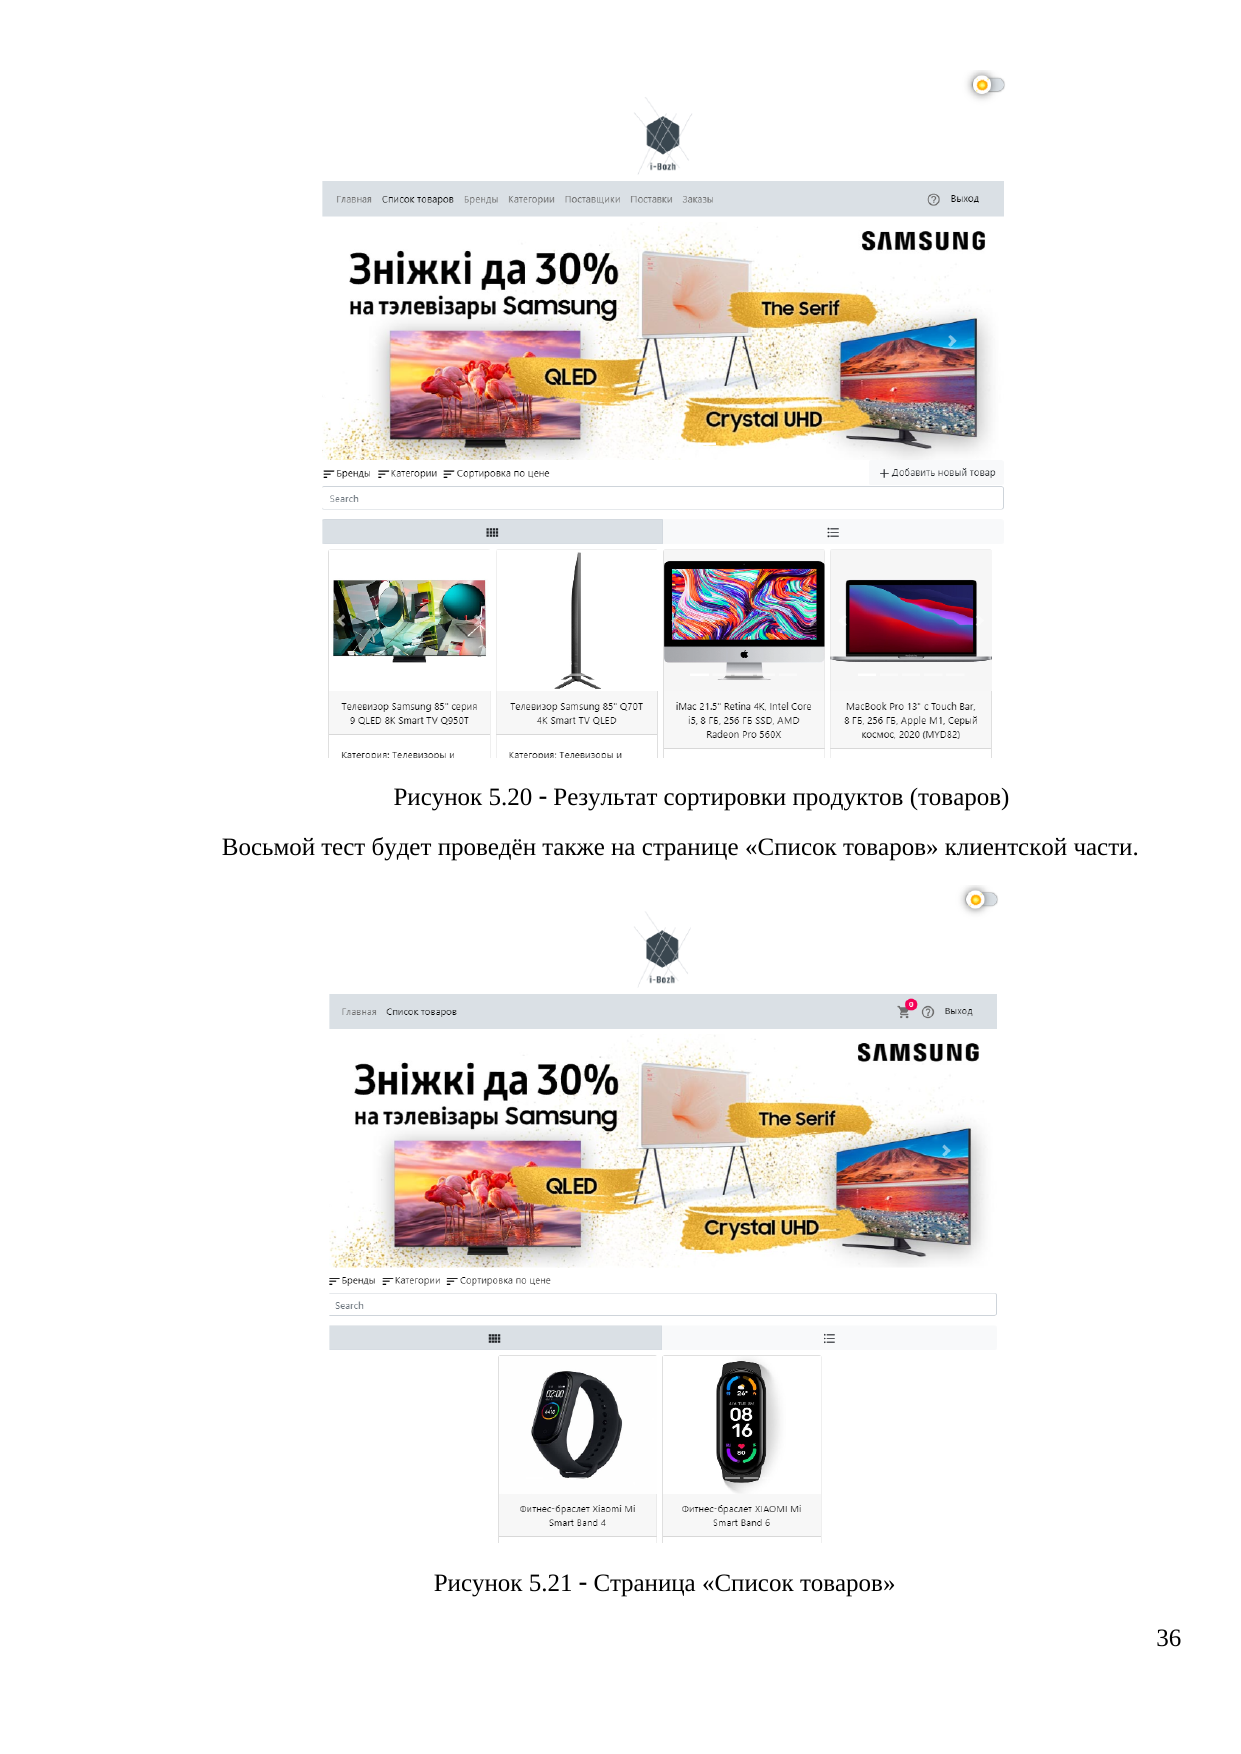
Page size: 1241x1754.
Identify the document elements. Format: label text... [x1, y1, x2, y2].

text Рисунок 5.21 Страница «Список товаров» [148, 1568, 1181, 1597]
picture [329, 885, 1000, 1543]
text Рисунок 5.20 Результат сортировки продуктов (товаров) [148, 782, 1181, 811]
text Восьмой тест будет проведён также на странице «Список товаров» клиентской части. [148, 832, 1181, 861]
picture [322, 70, 1007, 758]
